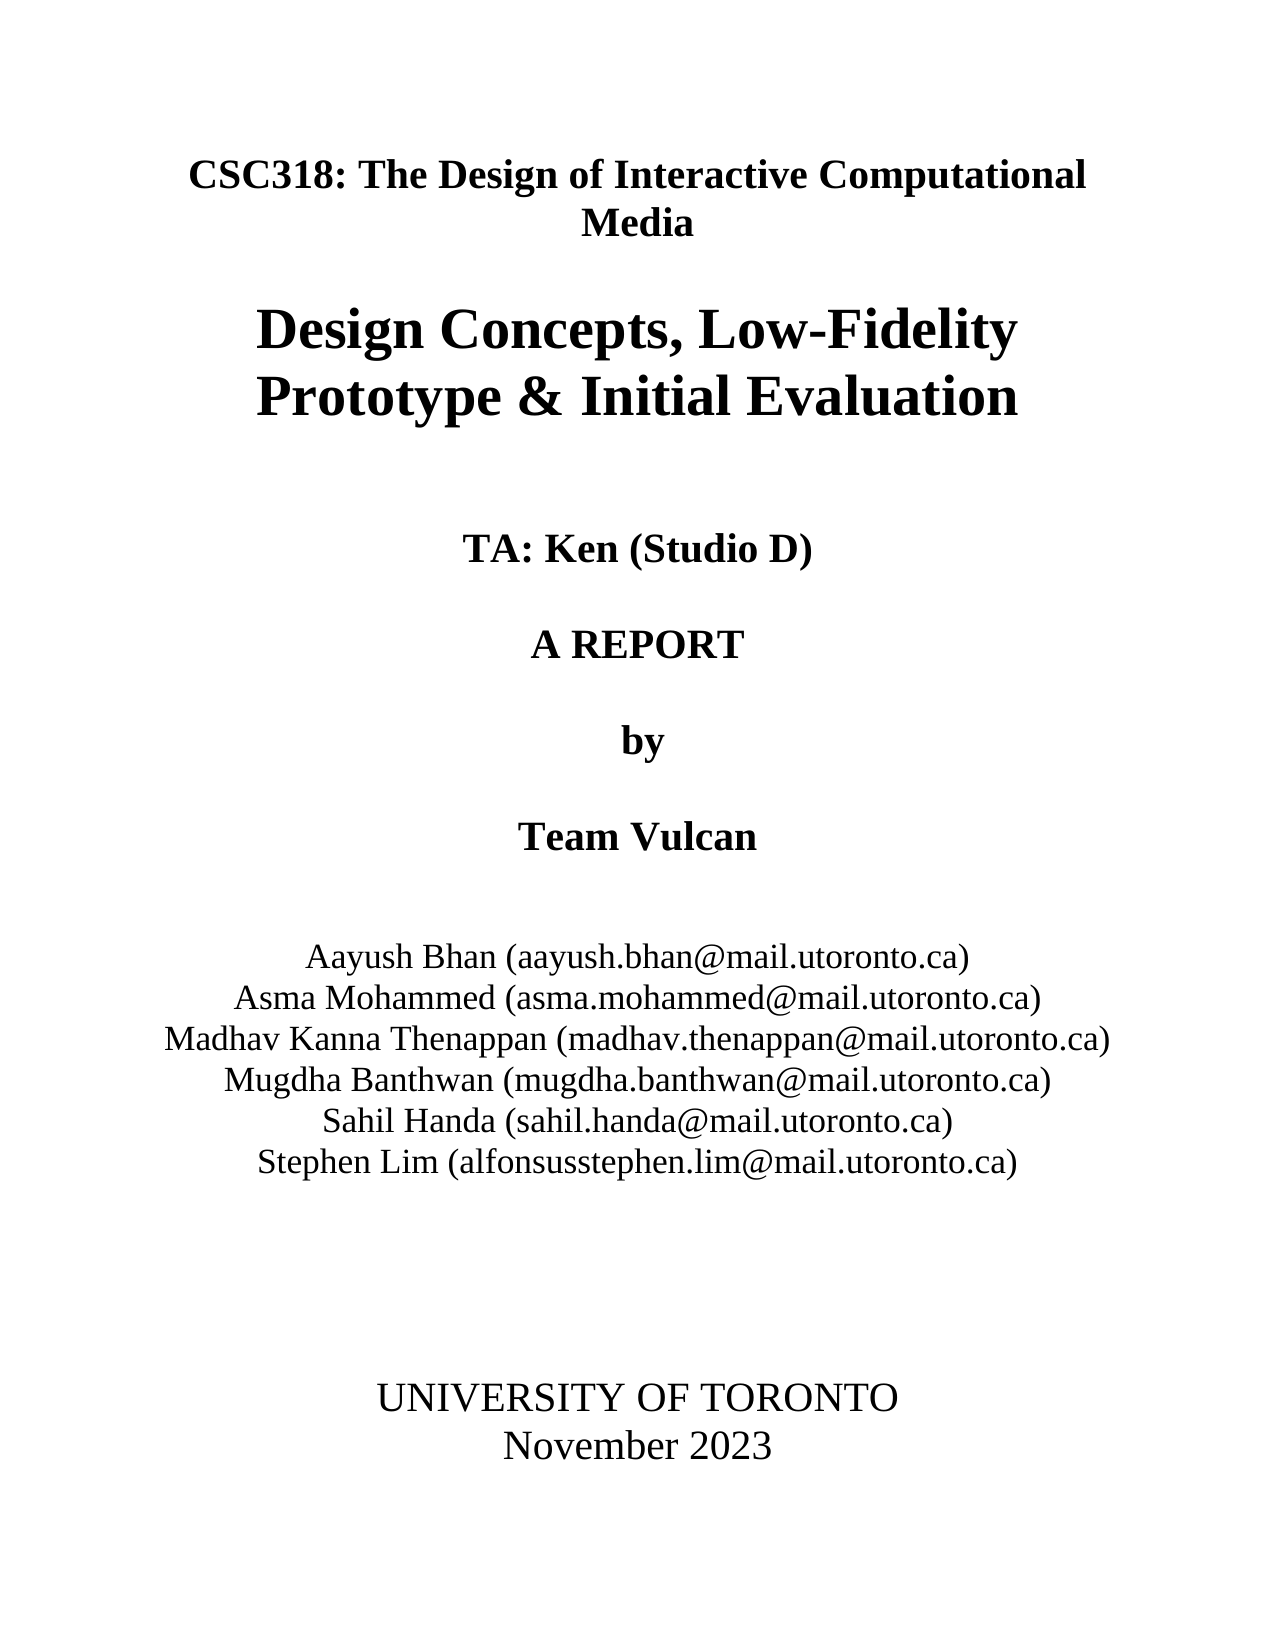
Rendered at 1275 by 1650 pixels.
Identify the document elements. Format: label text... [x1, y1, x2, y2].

text CSC318: The Design of Interactive Computational Media [150, 150, 581, 246]
text by [150, 715, 1125, 763]
text Sahil Handa (sahil.handa@mail.utoronto.ca) [150, 1099, 1125, 1140]
text TA: Ken (Studio D) [150, 524, 1125, 572]
text Mugdha Banthwan (mugdha.banthwan@mail.utoronto.ca) [150, 1058, 1125, 1099]
text November 2023 [150, 1420, 1125, 1468]
text CSC318: The Design of Interactive Computational Media [694, 150, 1125, 246]
text Stephen Lim (alfonsusstephen.lim@mail.utoronto.ca) [150, 1140, 1125, 1181]
text Madhav Kanna Thenappan (madhav.thenappan@mail.utoronto.ca) [150, 1017, 1125, 1058]
text Asma Mohammed (asma.mohammed@mail.utoronto.ca) [150, 977, 1125, 1017]
text A REPORT [150, 619, 1125, 667]
text Team Vulcan [150, 811, 1125, 859]
text Design Concepts, Low-Fidelity Prototype & Initial Evaluation [150, 294, 1125, 428]
text UNIVERSITY OF TORONTO [150, 1372, 1125, 1420]
text Aayush Bhan (aayush.bhan@mail.utoronto.ca) [150, 936, 1125, 977]
